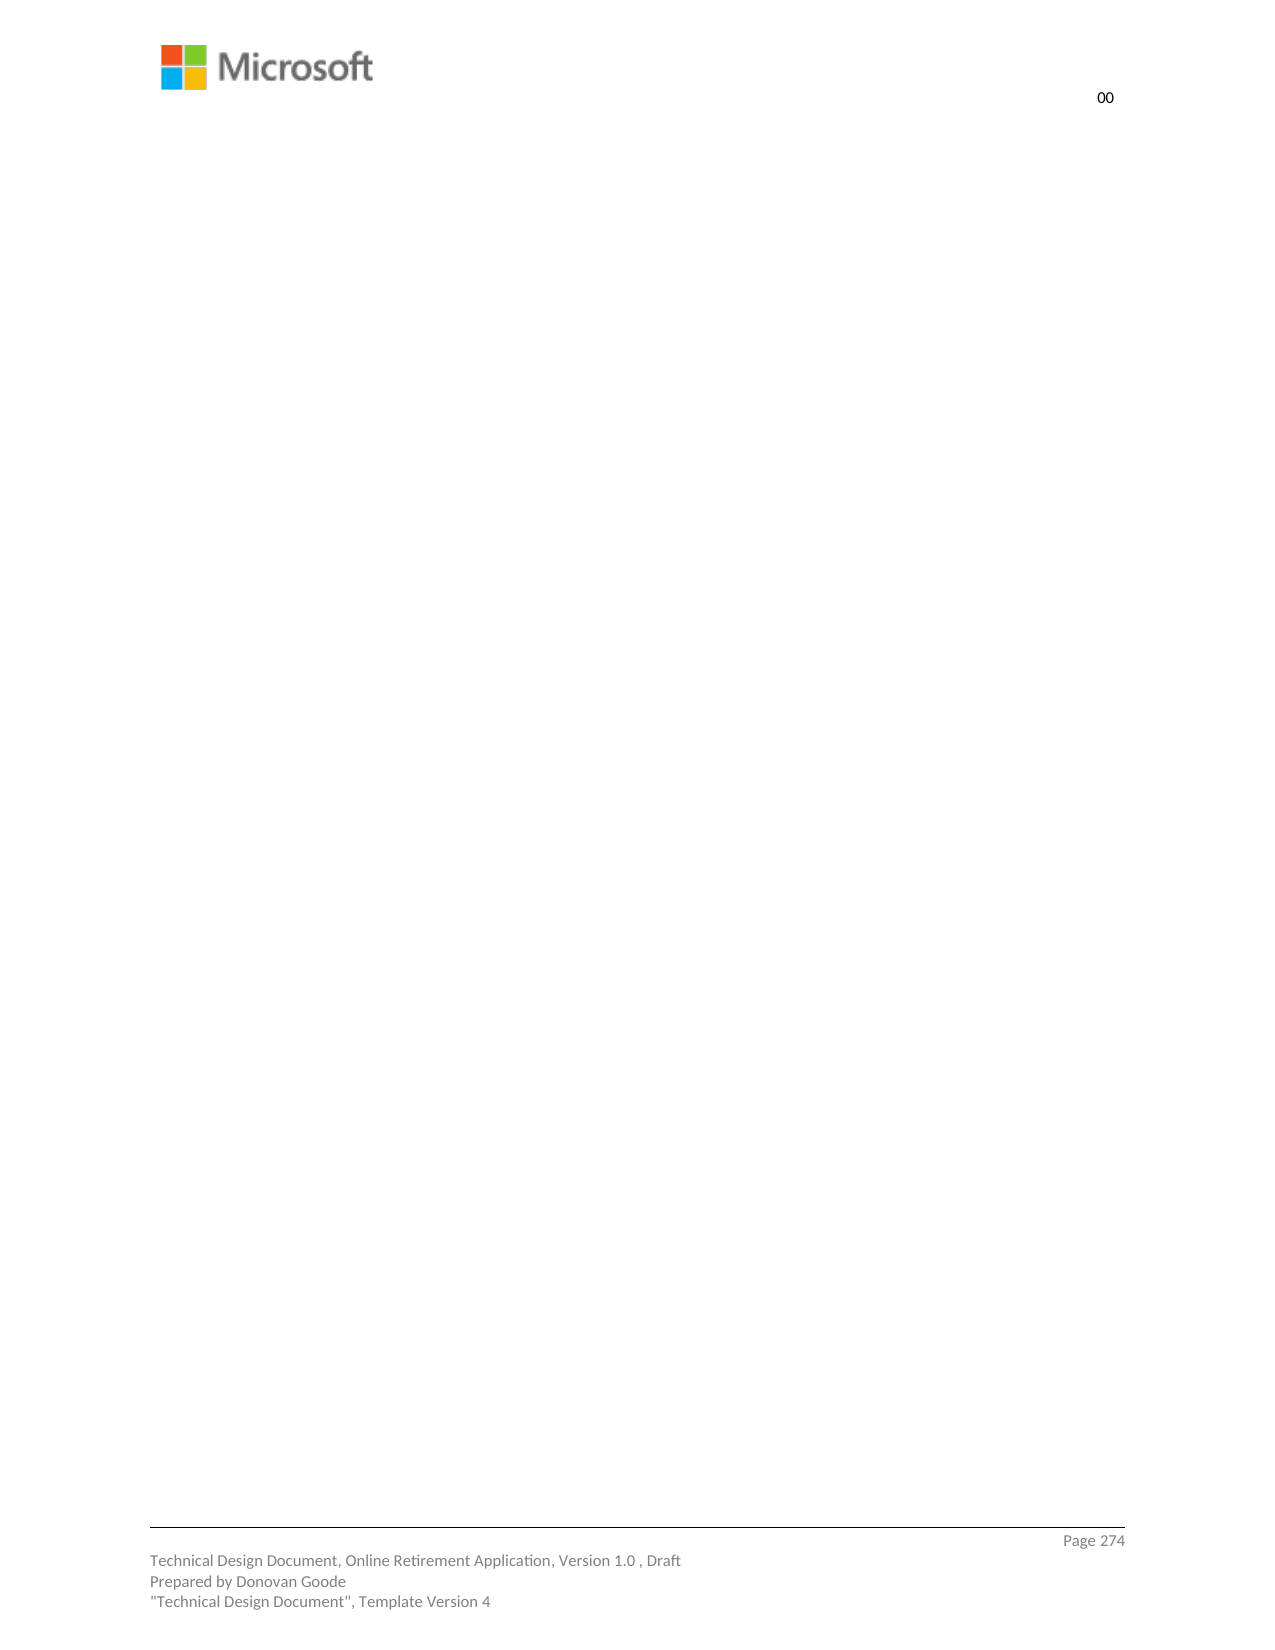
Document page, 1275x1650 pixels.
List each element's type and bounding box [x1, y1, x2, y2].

picture [161, 45, 374, 91]
